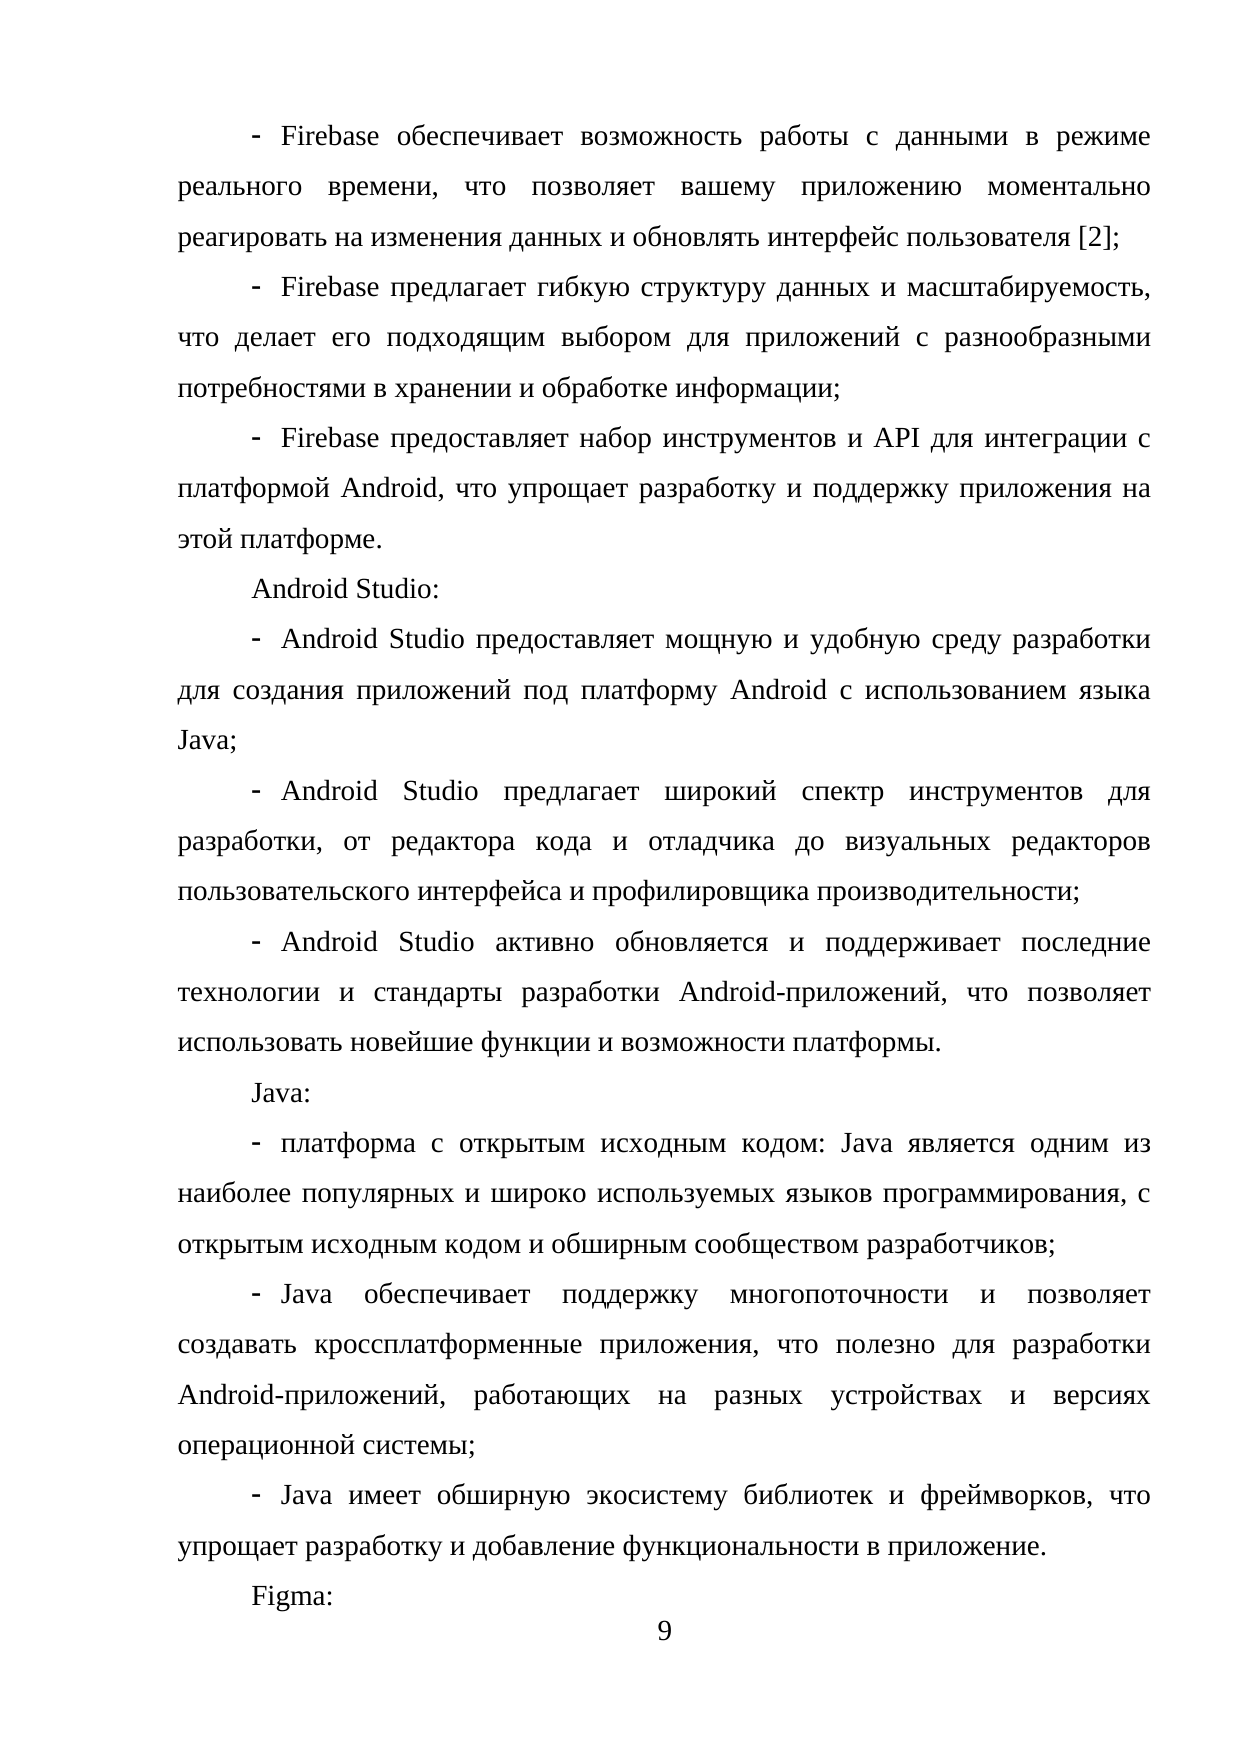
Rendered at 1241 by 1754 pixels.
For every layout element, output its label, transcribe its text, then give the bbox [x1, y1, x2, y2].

list Android Studio предоставляет мощную и удобную среду разработки для создания приложений под платформу Android с использованием языка Java; [177, 622, 1152, 756]
list Firebase предлагает гибкую структуру данных и масштабируемость, что делает его подходящим выбором для приложений с разнообразными потребностями в хранении и обработке информации; [177, 269, 1152, 403]
text Figma: [177, 1578, 1152, 1612]
list Android Studio активно обновляется и поддерживает последние технологии и стандарты разработки Android-приложений, что позволяет использовать новейшие функции и возможности платформы. [177, 924, 1152, 1058]
list Java имеет обширную экосистему библиотек и фреймворков, что упрощает разработку и добавление функциональности в приложение. [177, 1477, 1152, 1561]
list Java обеспечивает поддержку многопоточности и позволяет создавать кроссплатформенные приложения, что полезно для разработки Android-приложений, работающих на разных устройствах и версиях операционной системы; [177, 1276, 1152, 1461]
text Java: [177, 1075, 1152, 1108]
list платформа с открытым исходным кодом: Java является одним из наиболее популярных и широко используемых языков программирования, с открытым исходным кодом и обширным сообществом разработчиков; [177, 1125, 1152, 1259]
list Android Studio предлагает широкий спектр инструментов для разработки, от редактора кода и отладчика до визуальных редакторов пользовательского интерфейса и профилировщика производительности; [177, 773, 1152, 907]
list Firebase обеспечивает возможность работы с данными в режиме реального времени, что позволяет вашему приложению моментально реагировать на изменения данных и обновлять интерфейс пользователя [2]; [177, 118, 1152, 252]
text Android Studio: [177, 571, 1152, 605]
list Firebase предоставляет набор инструментов и API для интеграции с платформой Android, что упрощает разработку и поддержку приложения на этой платформе. [177, 420, 1152, 554]
